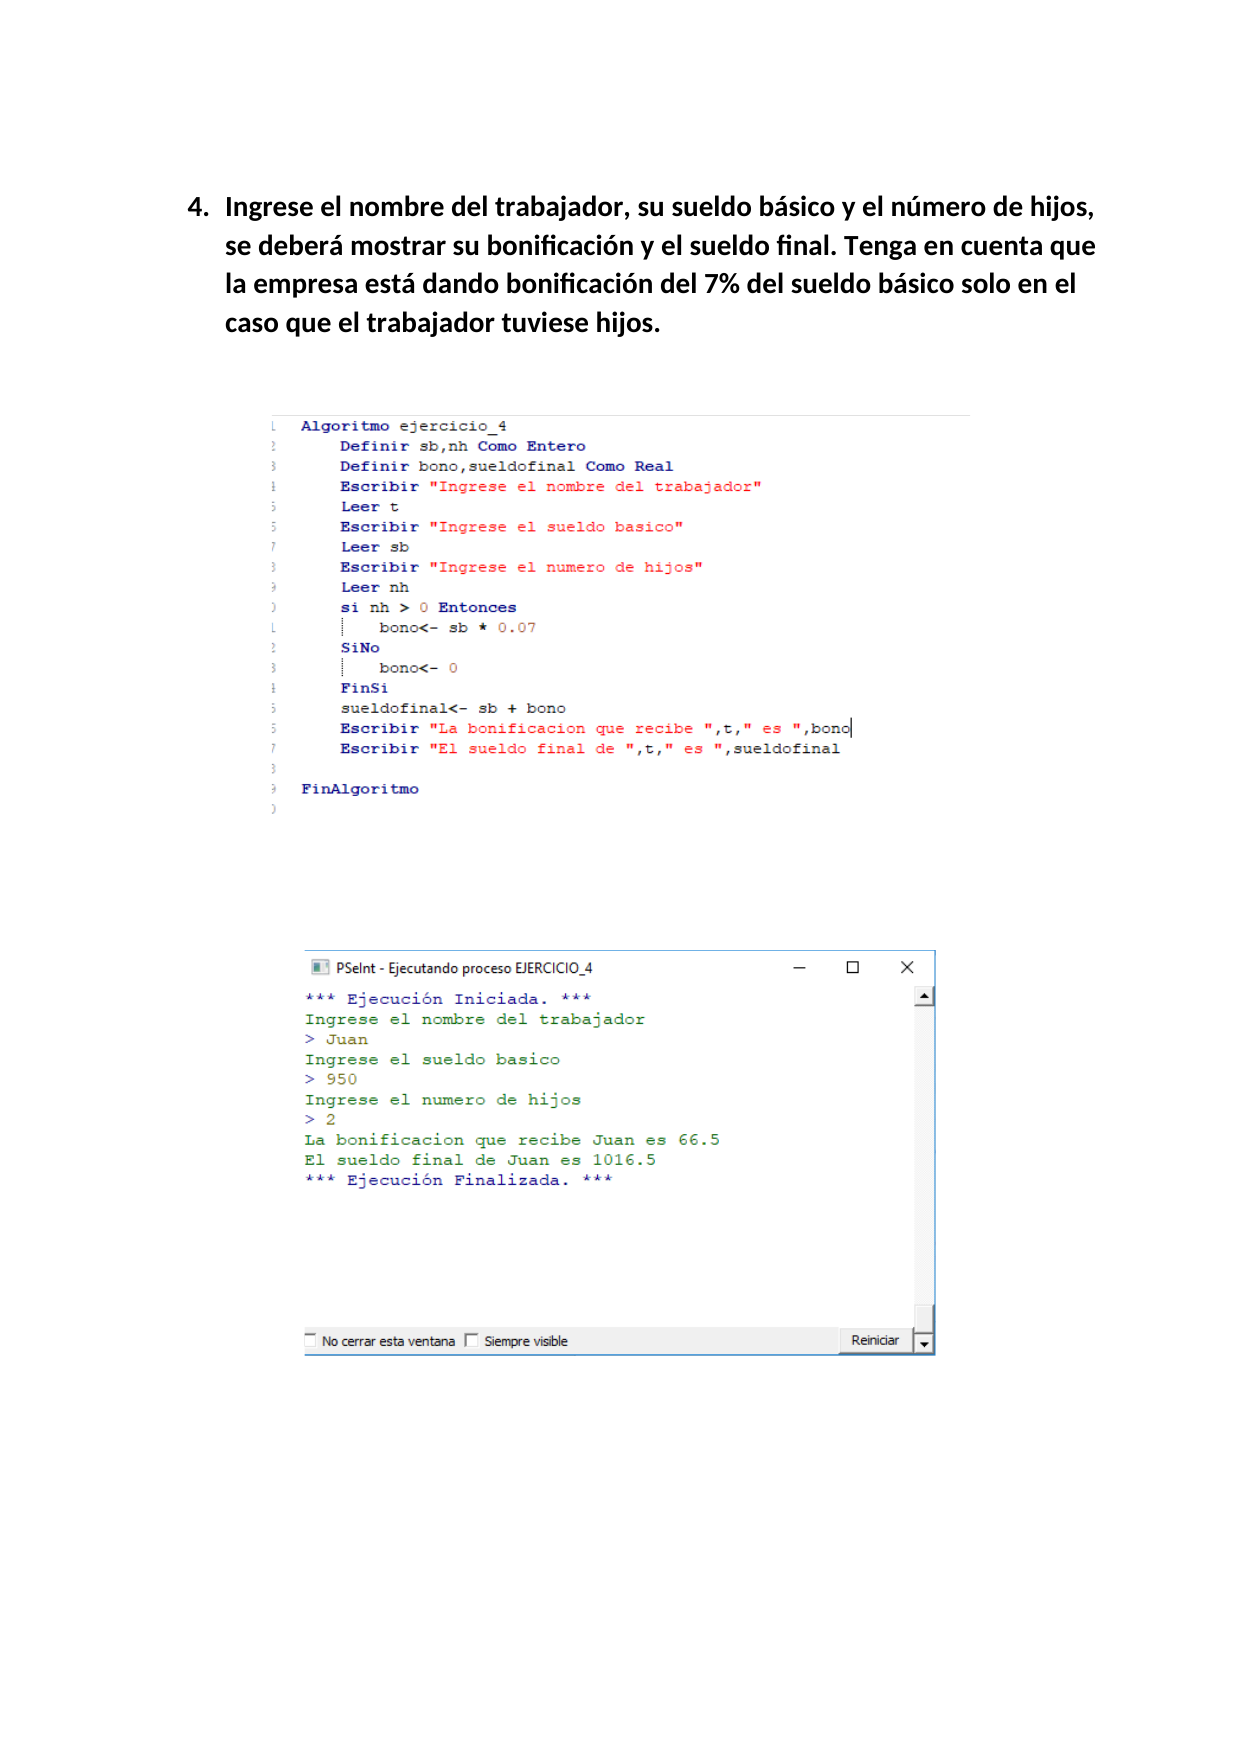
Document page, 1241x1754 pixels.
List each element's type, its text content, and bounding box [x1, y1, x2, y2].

list Ingrese el nombre del trabajador, su sueldo básico y el número de hijos, se deberá mostrar su bonificación y el sueldo final. Tenga en cuenta que la empresa está dando bonificación del 7% del sueldo básico solo en el caso que el trabajador tuviese hijos. [187, 188, 1110, 339]
picture [304, 950, 936, 1356]
picture [271, 415, 971, 833]
